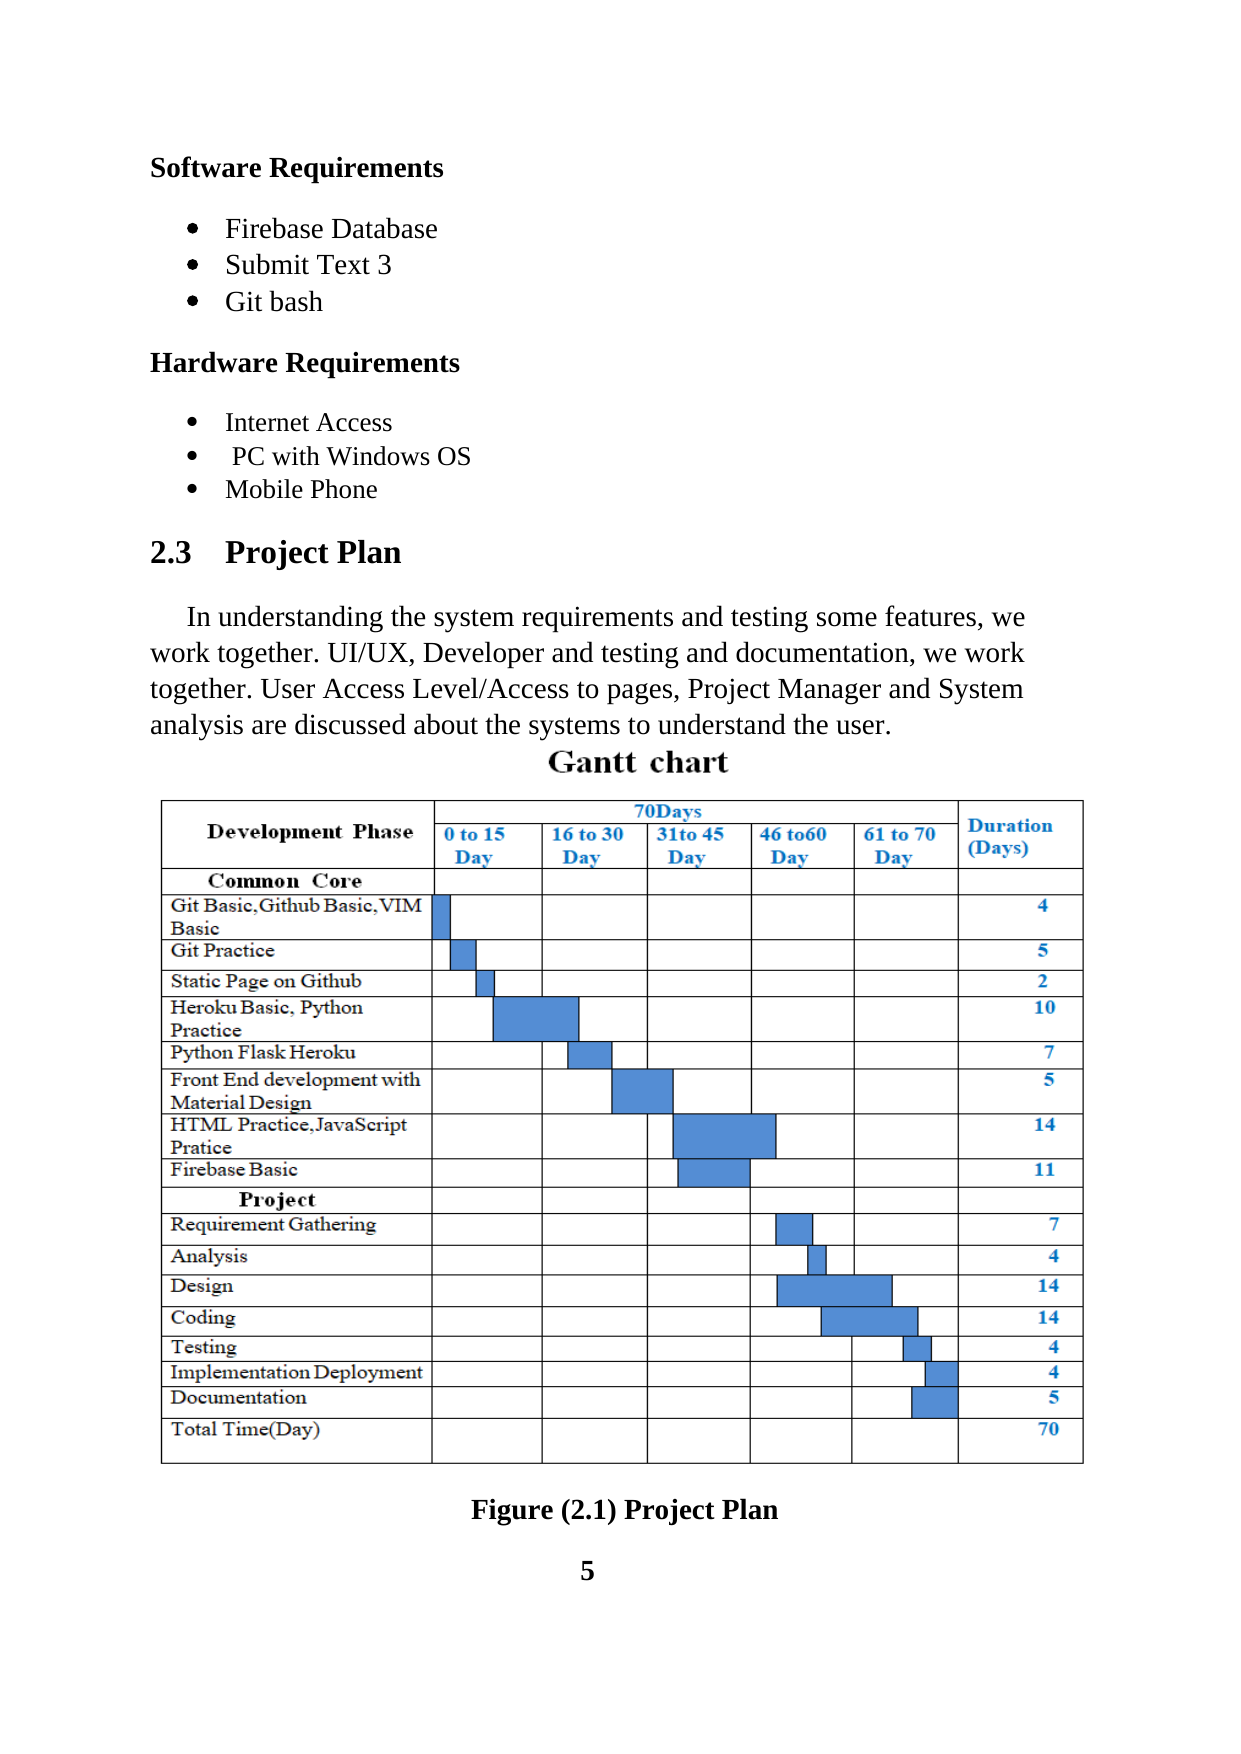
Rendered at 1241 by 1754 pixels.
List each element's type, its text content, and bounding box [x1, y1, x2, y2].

text 2.3 Project Plan [150, 532, 1090, 571]
text 5 [150, 1553, 1090, 1587]
list Internet Access [187, 406, 1090, 437]
list Submit Text 3 [187, 247, 1090, 281]
text Software Requirements [150, 150, 1090, 183]
text Figure (2.1) Project Plan [150, 1492, 1090, 1525]
list Git bash [187, 284, 1090, 317]
text Hardware Requirements [150, 345, 1090, 378]
picture [150, 742, 1090, 1465]
list Mobile Phone [187, 473, 1090, 505]
list PC with Windows OS [187, 440, 1090, 471]
list Firebase Database [187, 211, 1090, 245]
text In understanding the system requirements and testing some features, we work together. UI/UX, Developer and testing and documentation, we work together. User Access Level/Access to pages, Project Manager and System analysis are discussed about the systems to understand the user. [150, 599, 1090, 742]
